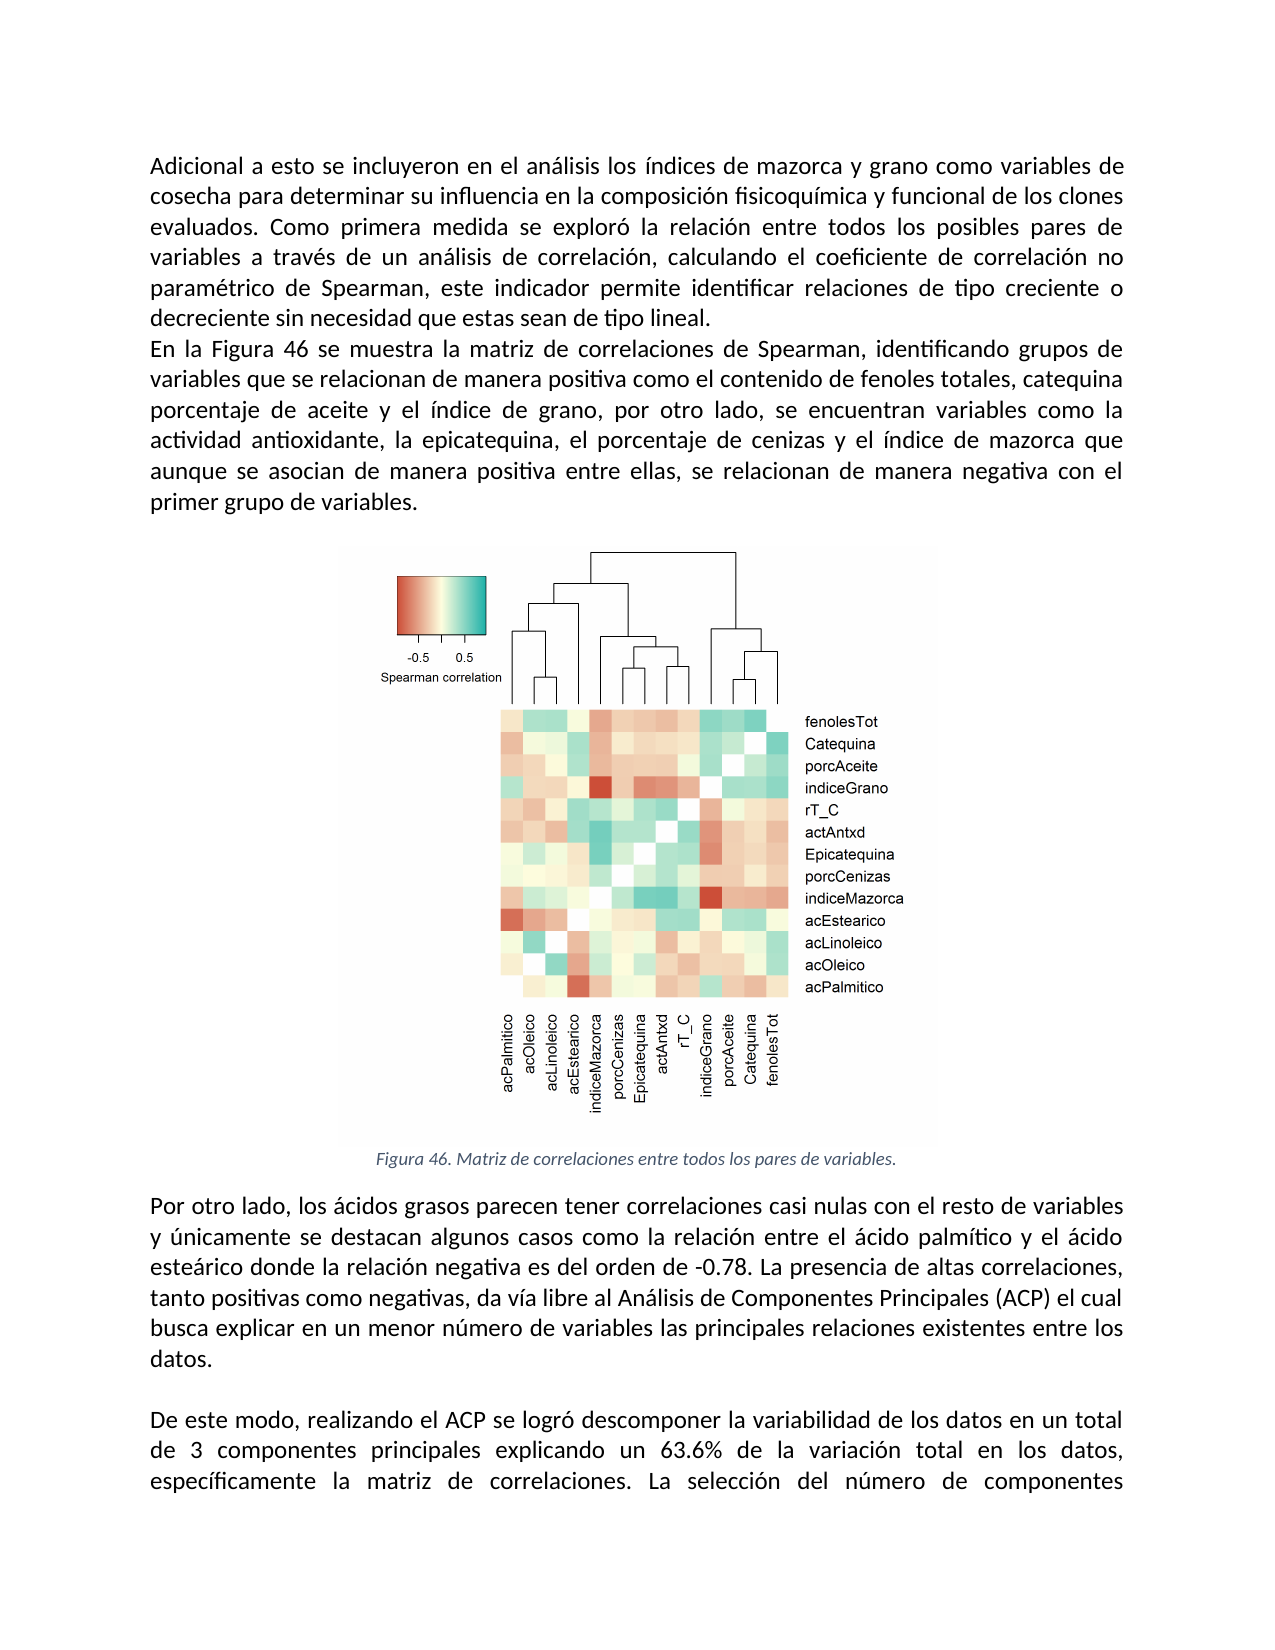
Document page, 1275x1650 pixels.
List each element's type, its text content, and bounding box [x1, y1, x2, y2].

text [150, 1404, 1125, 1496]
text En la Figura 46 se muestra la matriz de correlaciones de Spearman, identificando grupos de variables que se relacionan de manera positiva como el contenido de fenoles totales, catequina porcentaje de aceite y el índice de grano, por otro lado, se encuentran variables como la actividad antioxidante, la epicatequina, el porcentaje de cenizas y el índice de mazorca que aunque se asocian de manera positiva entre ellas, se relacionan de manera negativa con el primer grupo de variables. [150, 333, 1125, 516]
picture [337, 546, 938, 1147]
text Por otro lado, los ácidos grasos parecen tener correlaciones casi nulas con el resto de variables y únicamente se destacan algunos casos como la relación entre el ácido palmítico y el ácido esteárico donde la relación negativa es del orden de -0.78. La presencia de altas correlaciones, tanto positivas como negativas, da vía libre al Análisis de Componentes Principales (ACP) el cual busca explicar en un menor número de variables las principales relaciones existentes entre los datos. [150, 1191, 1125, 1374]
text Adicional a esto se incluyeron en el análisis los índices de mazorca y grano como variables de cosecha para determinar su influencia en la composición fisicoquímica y funcional de los clones evaluados. Como primera medida se exploró la relación entre todos los posibles pares de variables a través de un análisis de correlación, calculando el coeficiente de correlación no paramétrico de Spearman, este indicador permite identificar relaciones de tipo creciente o decreciente sin necesidad que estas sean de tipo lineal. [150, 150, 1125, 333]
text Figura 46. Matriz de correlaciones entre todos los pares de variables. [150, 1147, 1125, 1170]
